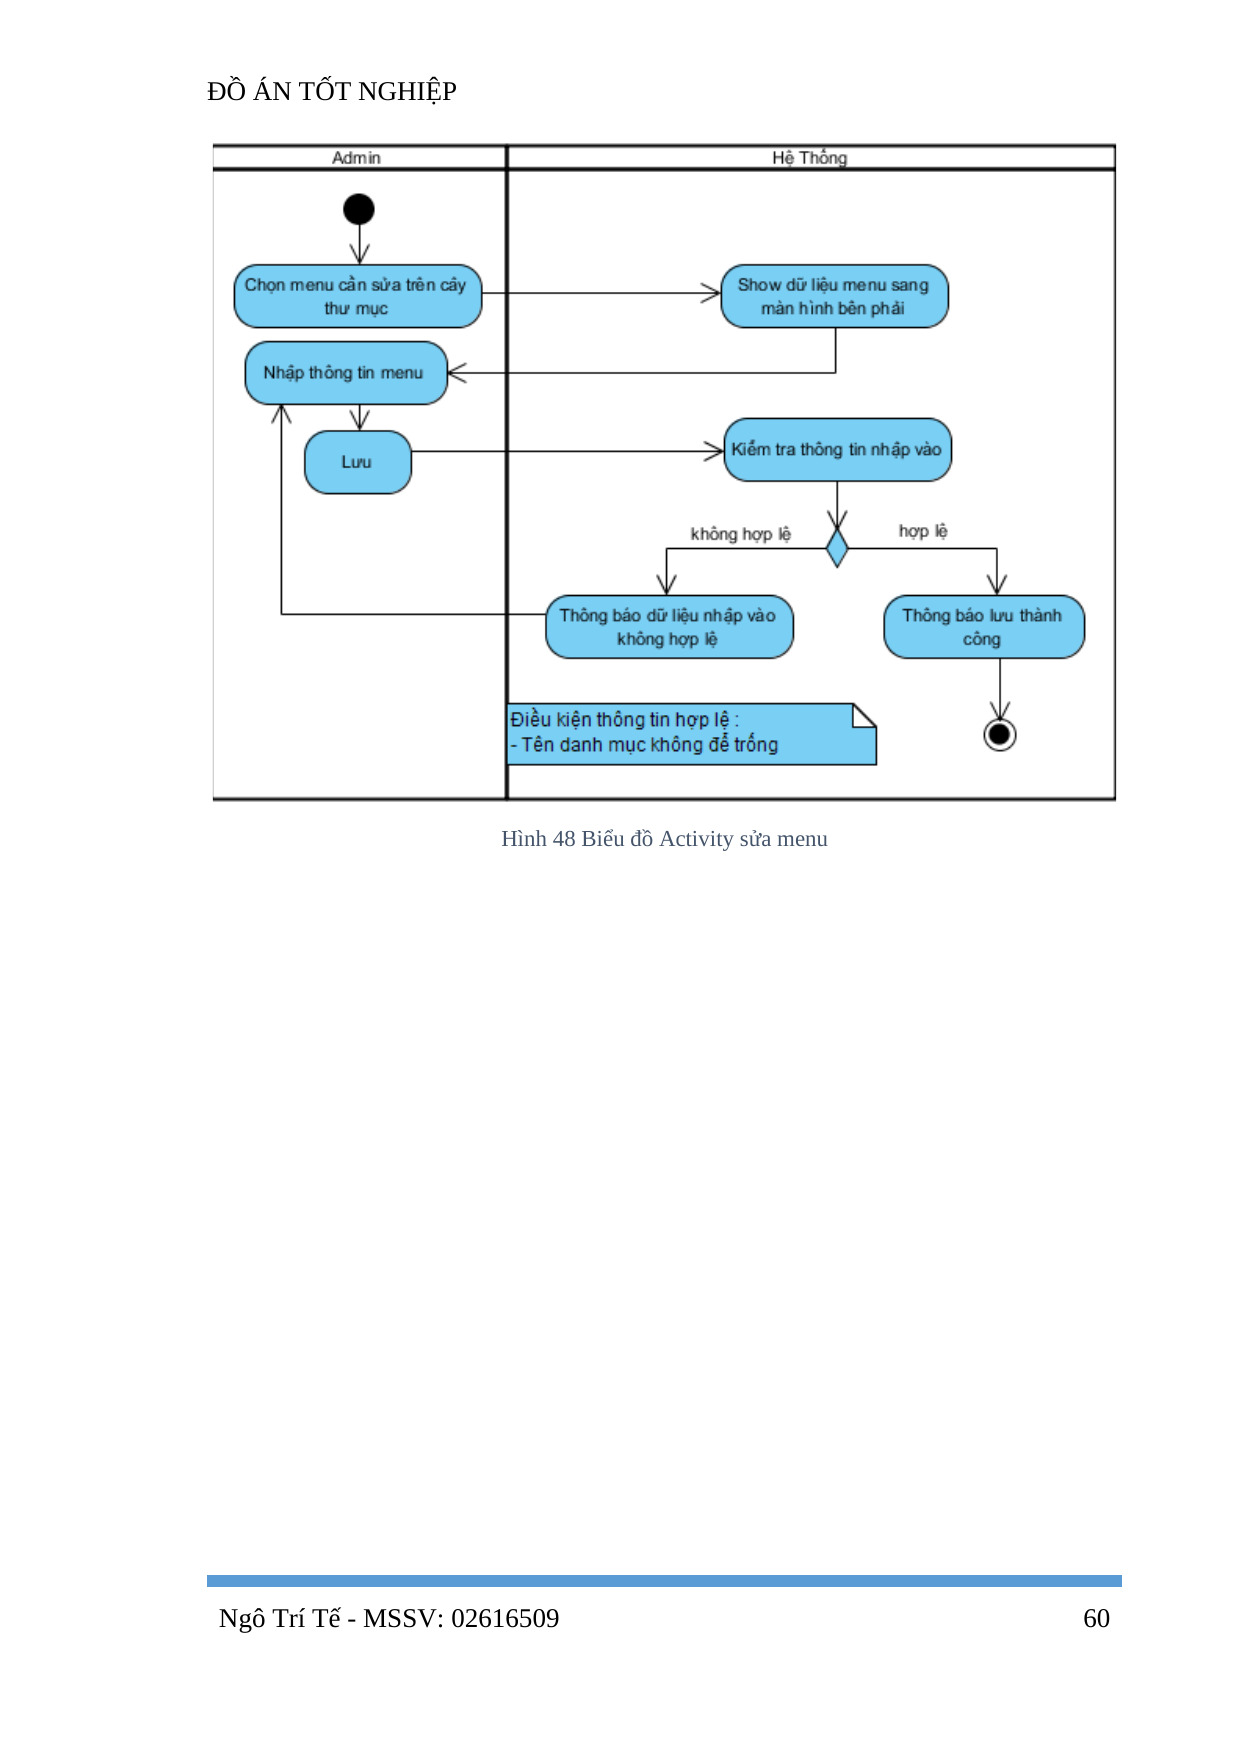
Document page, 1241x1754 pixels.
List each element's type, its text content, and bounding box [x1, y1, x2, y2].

picture [212, 139, 1117, 805]
text Hình 48 Biểu đồ Activity sửa menu [207, 825, 1122, 851]
